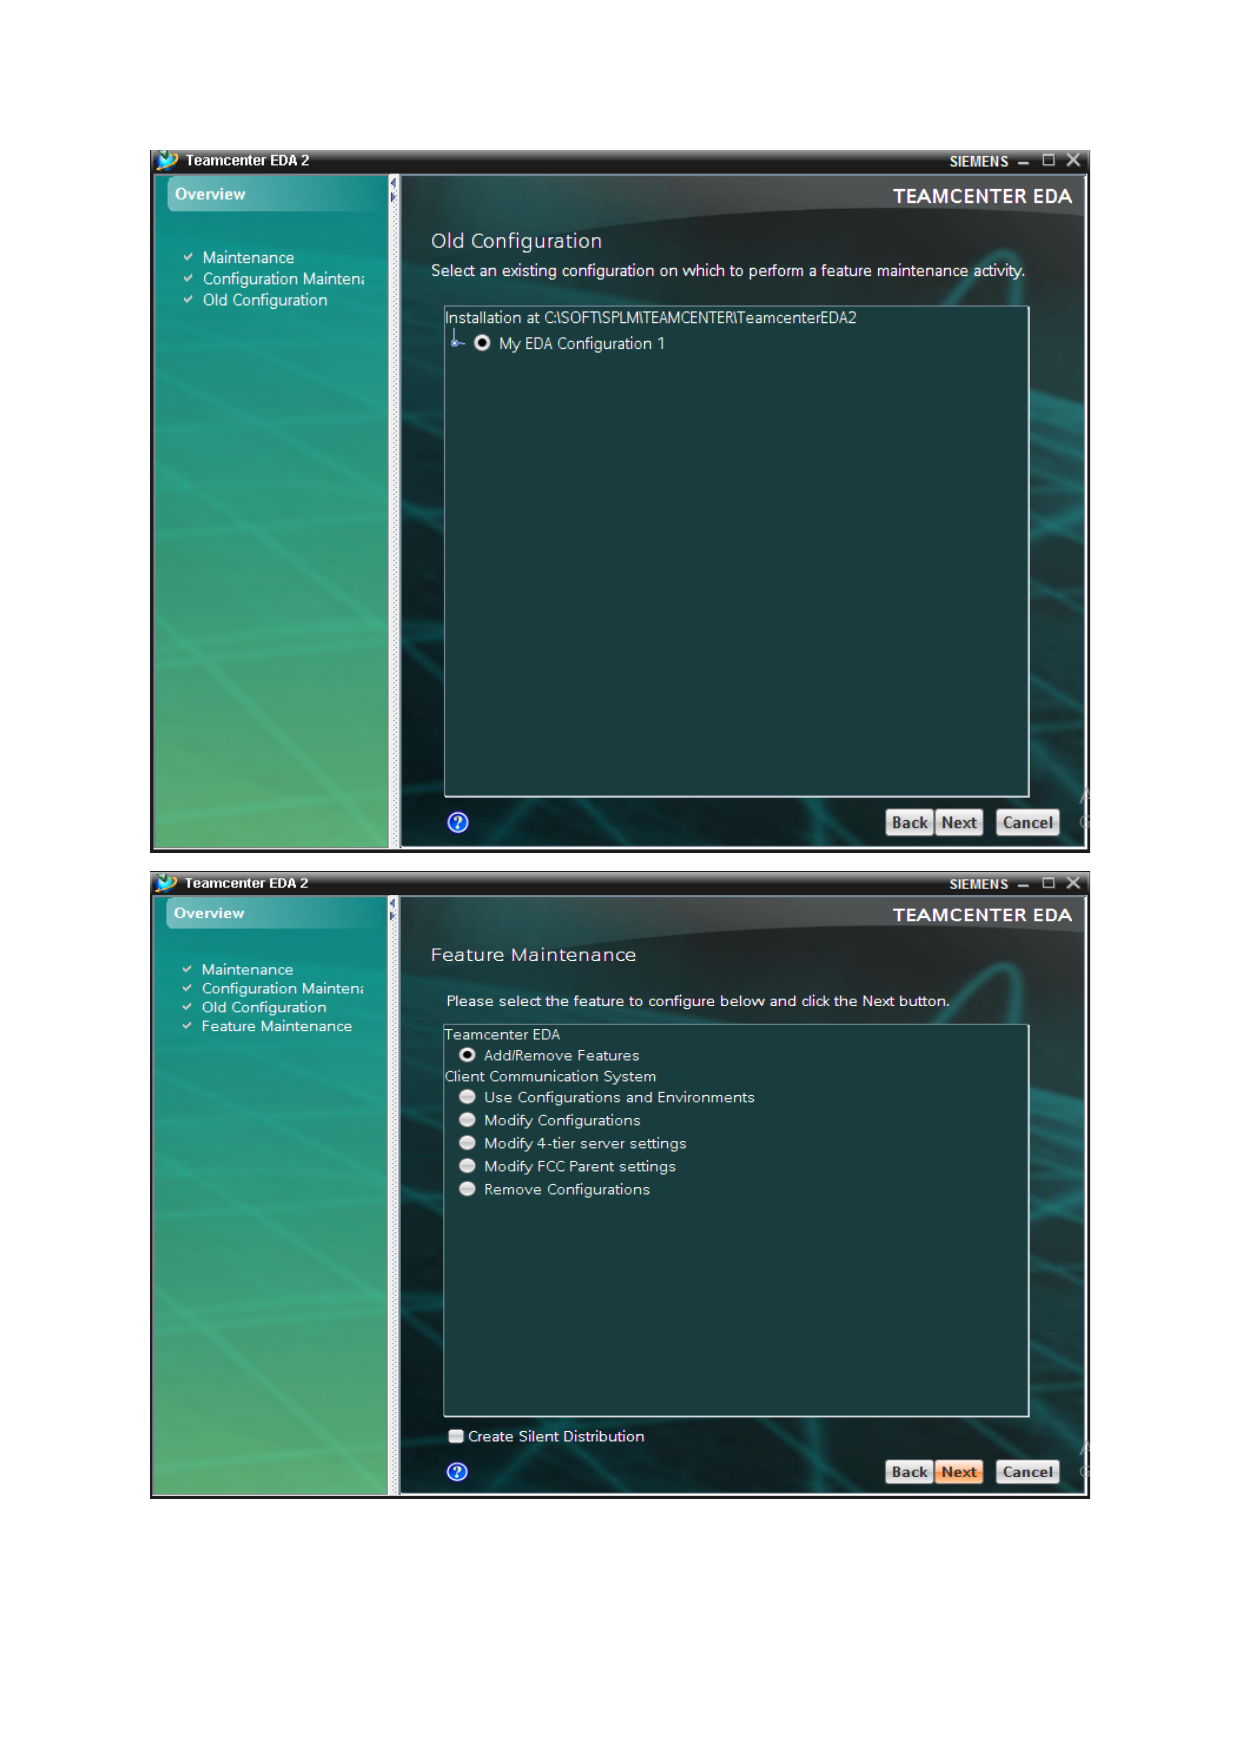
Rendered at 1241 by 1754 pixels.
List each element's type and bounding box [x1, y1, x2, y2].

picture [150, 871, 1091, 1499]
picture [150, 150, 1091, 853]
